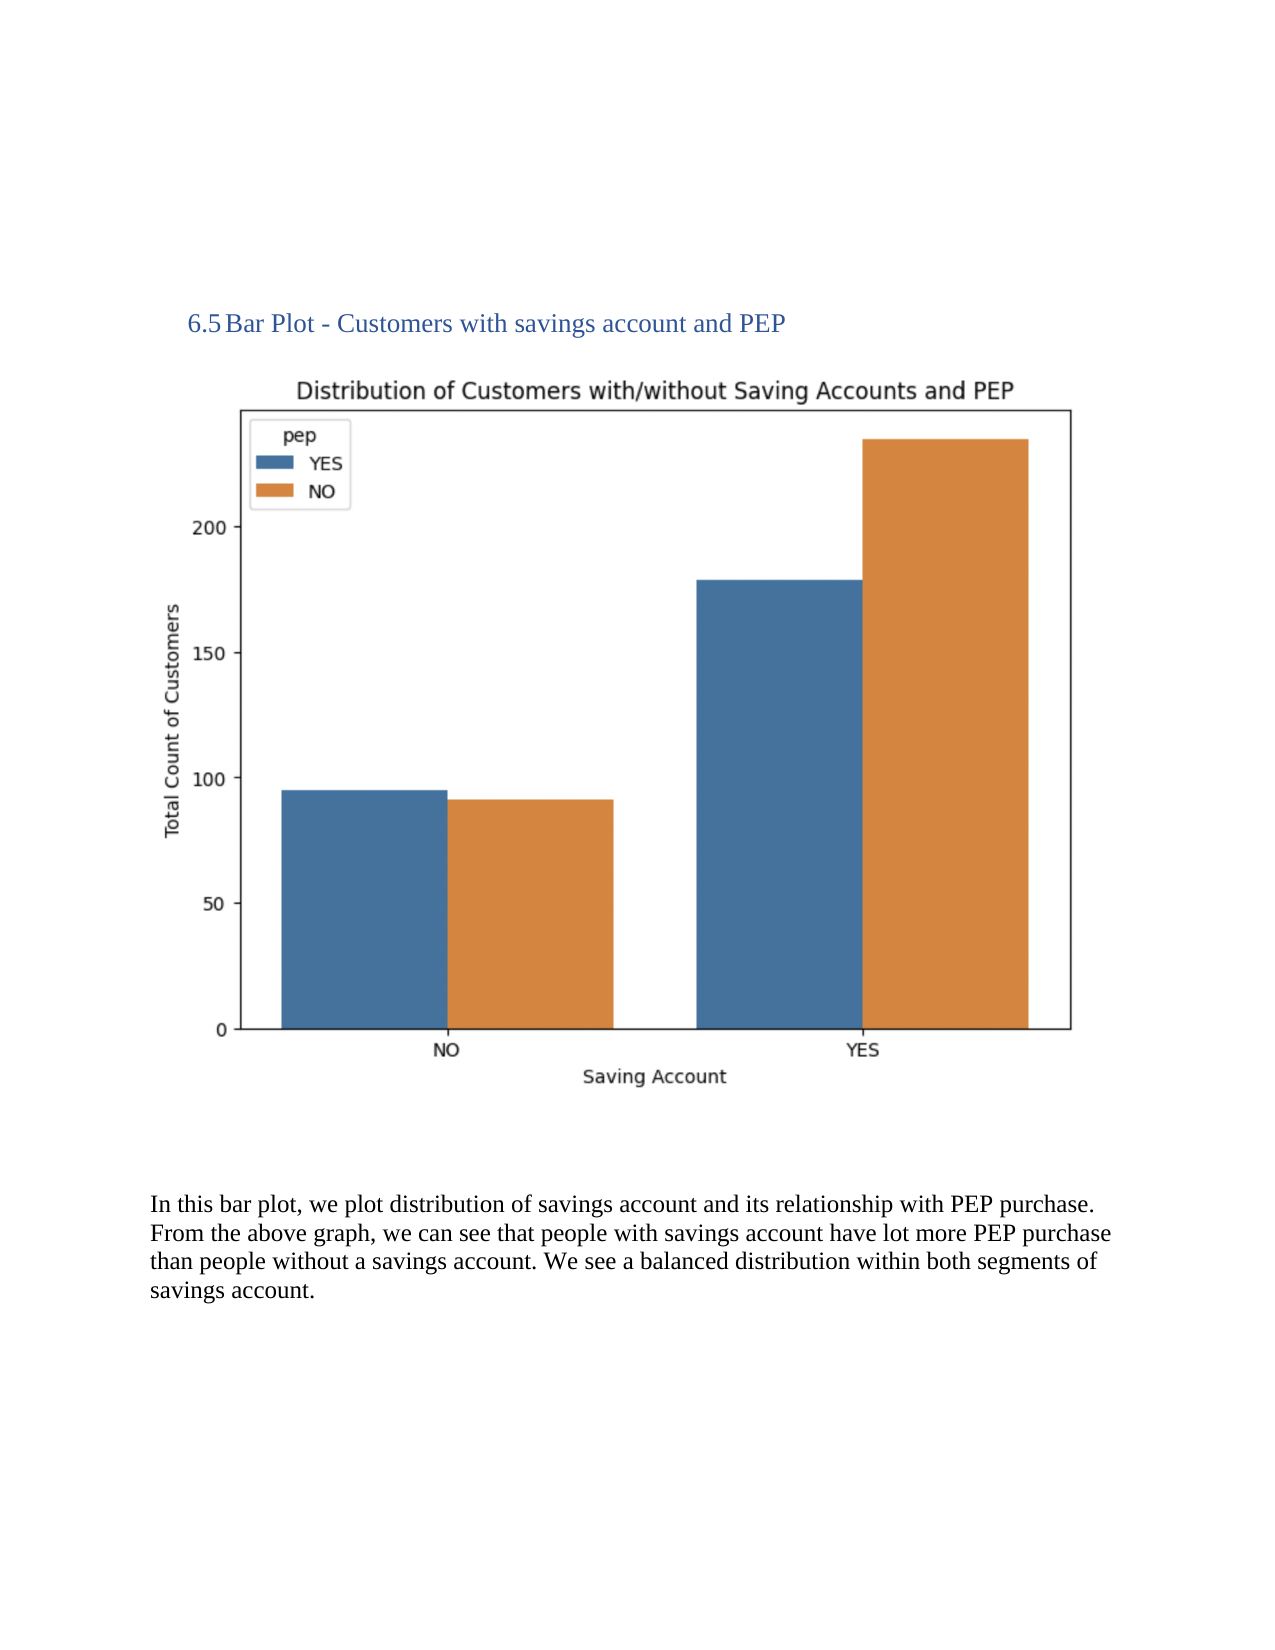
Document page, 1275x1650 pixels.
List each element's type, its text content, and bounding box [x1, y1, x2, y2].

text In this bar plot, we plot distribution of savings account and its relationship with PEP purchase. From the above graph, we can see that people with savings account have lot more PEP purchase than people without a savings account. We see a balanced distribution within both segments of savings account. [150, 1189, 1125, 1304]
subtitle Bar Plot - Customers with savings account and PEP [187, 307, 1125, 338]
picture [150, 368, 1125, 1103]
